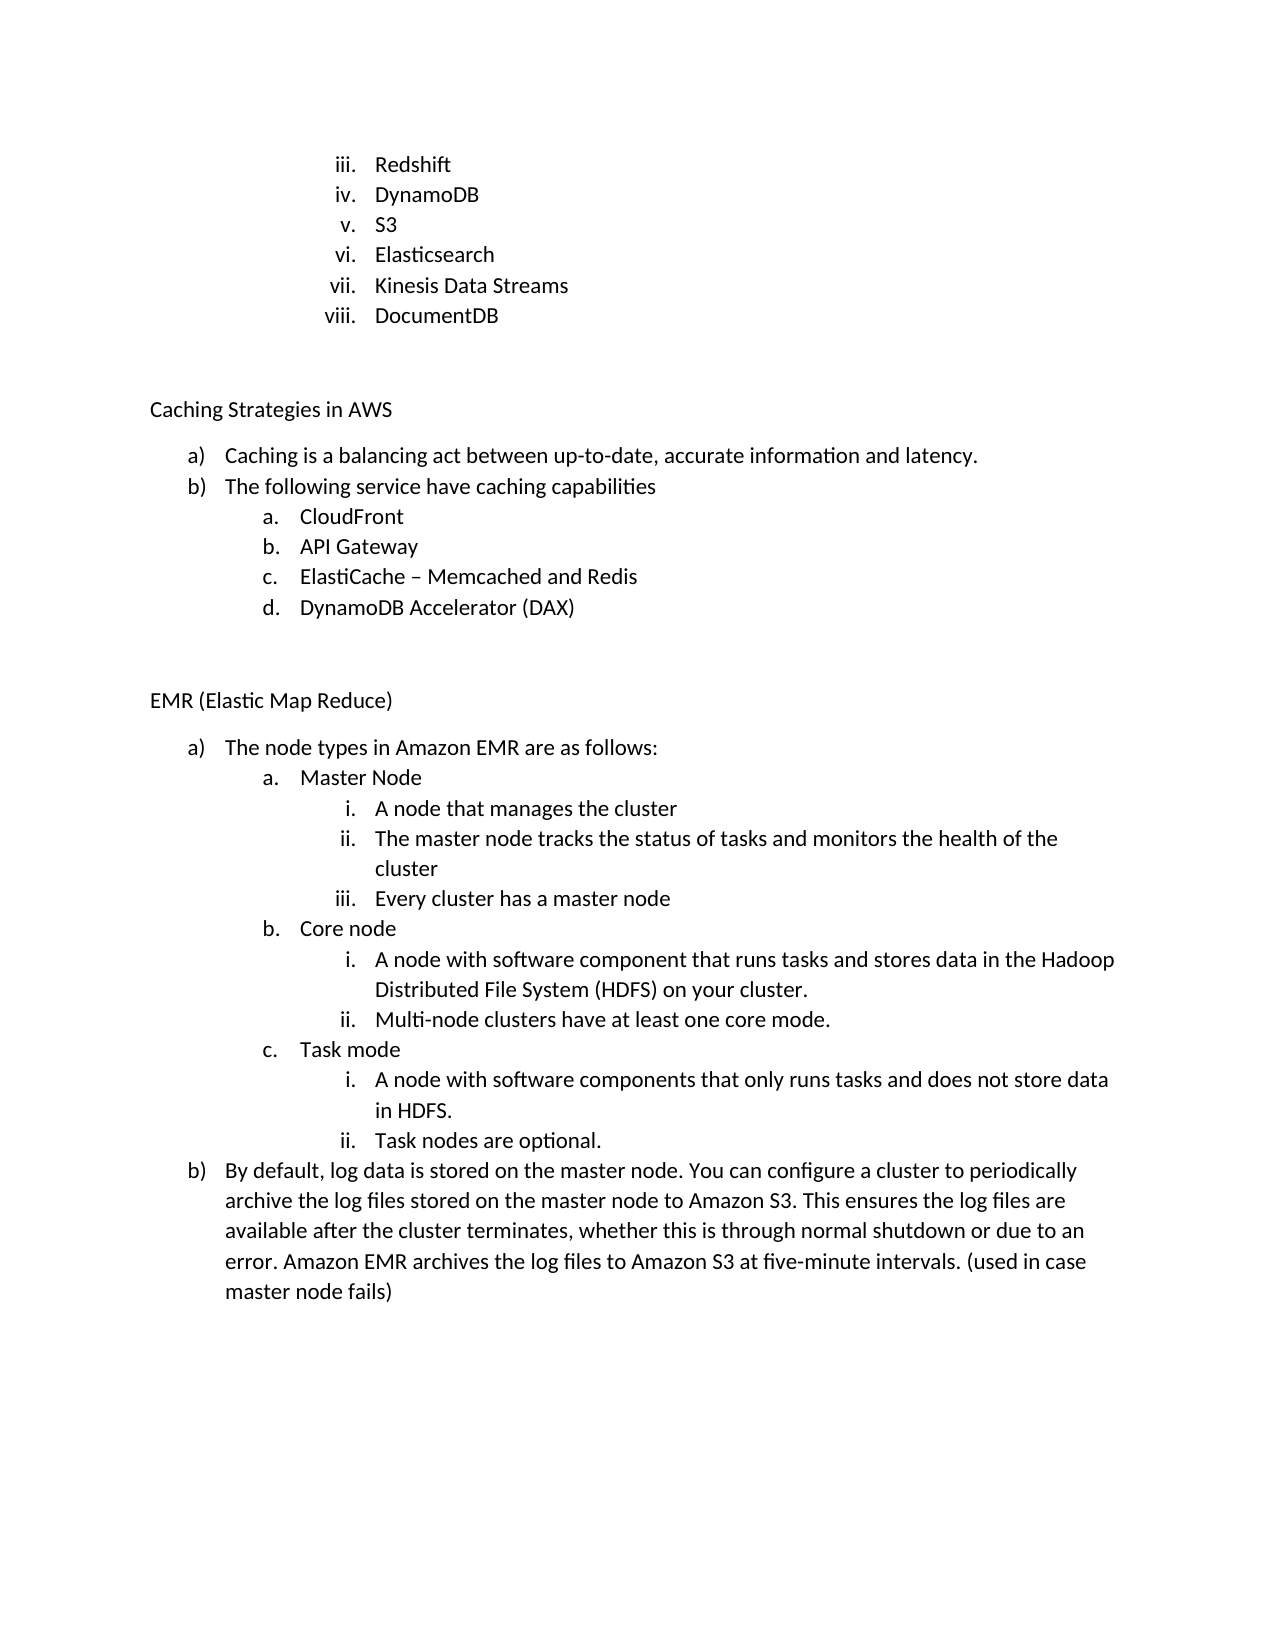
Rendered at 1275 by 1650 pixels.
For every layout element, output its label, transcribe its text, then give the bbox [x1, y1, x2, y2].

list Multi-node clusters have at least one core mode. [356, 1005, 1125, 1033]
list The master node tracks the status of tasks and monitors the health of the cluster [356, 824, 1125, 882]
list Task mode [262, 1035, 1125, 1063]
list DynamoDB Accelerator (DAX) [262, 593, 1125, 621]
list By default, log data is stored on the master node. You can configure a cluster to periodically archive the log files stored on the master node to Amazon S3. This ensures the log files are available after the cluster terminates, whether this is through normal shutdown or due to an error. Amazon EMR archives the log files to Amazon S3 at five-minute intervals. (used in case master node fails) [187, 1156, 1125, 1305]
list Elasticsearch [356, 241, 1125, 269]
list CloudFront [262, 502, 1125, 530]
list ElastiCache – Memcached and Redis [262, 562, 1125, 591]
list DynamoDB [356, 180, 1125, 208]
list Redshift [356, 150, 1125, 178]
list Master Node [262, 763, 1125, 792]
list Every cluster has a master node [356, 884, 1125, 912]
list S3 [356, 210, 1125, 238]
list A node with software components that only runs tasks and does not store data in HDFS. [356, 1066, 1125, 1124]
list Task nodes are optional. [356, 1126, 1125, 1154]
list Caching is a balancing act between up-to-date, accurate information and latency. [187, 442, 1125, 470]
list The node types in Amazon EMR are as follows: [187, 733, 1125, 761]
list Core node [262, 914, 1125, 943]
text EMR (Elastic Map Reduce) [150, 686, 1125, 714]
list Kinesis Data Streams [356, 271, 1125, 299]
list A node that manages the cluster [356, 794, 1125, 822]
list API Gateway [262, 532, 1125, 560]
list DocumentDB [356, 301, 1125, 329]
list A node with software component that runs tasks and stores data in the Hadoop Distributed File System (HDFS) on your cluster. [356, 945, 1125, 1003]
text Caching Strategies in AWS [150, 395, 1125, 423]
list The following service have caching capabilities [187, 472, 1125, 500]
